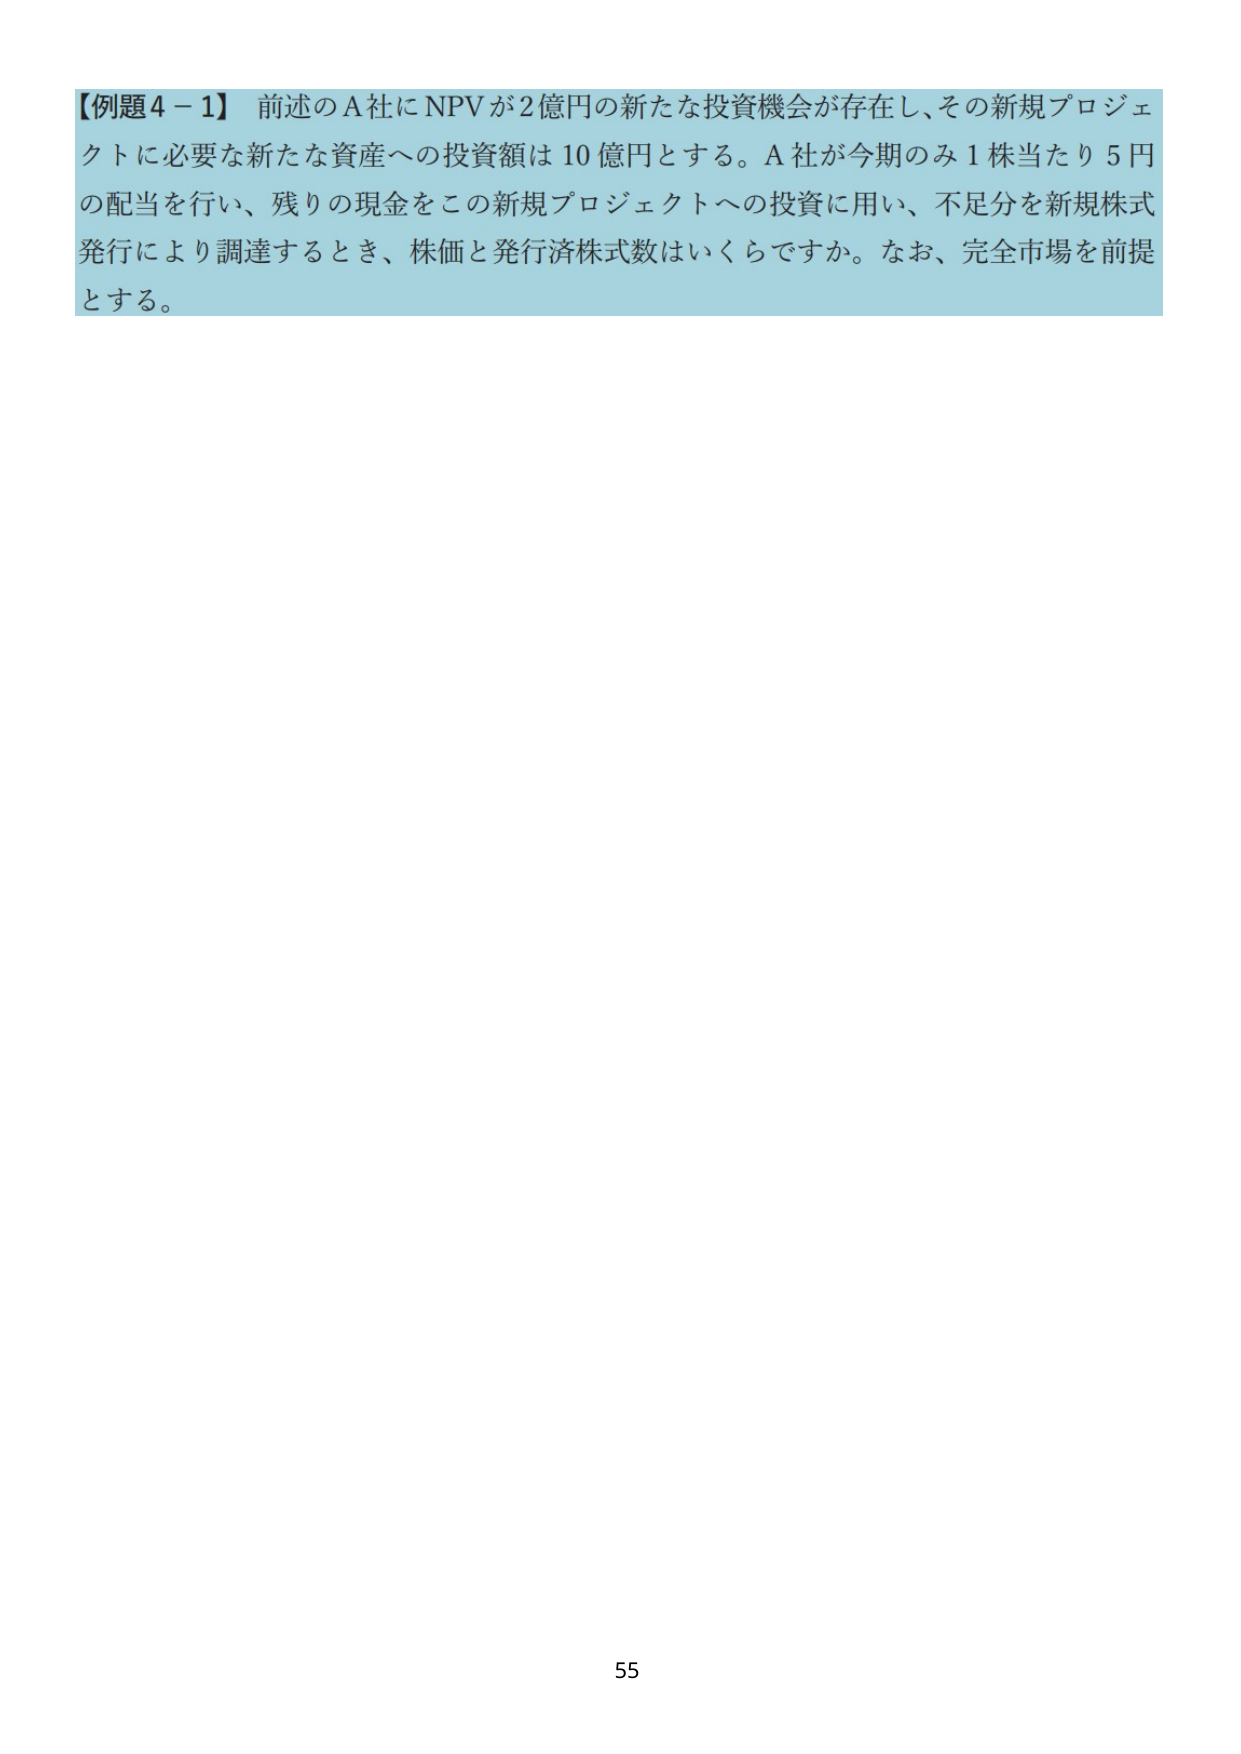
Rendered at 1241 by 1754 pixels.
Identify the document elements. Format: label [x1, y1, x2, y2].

picture [75, 89, 1163, 316]
